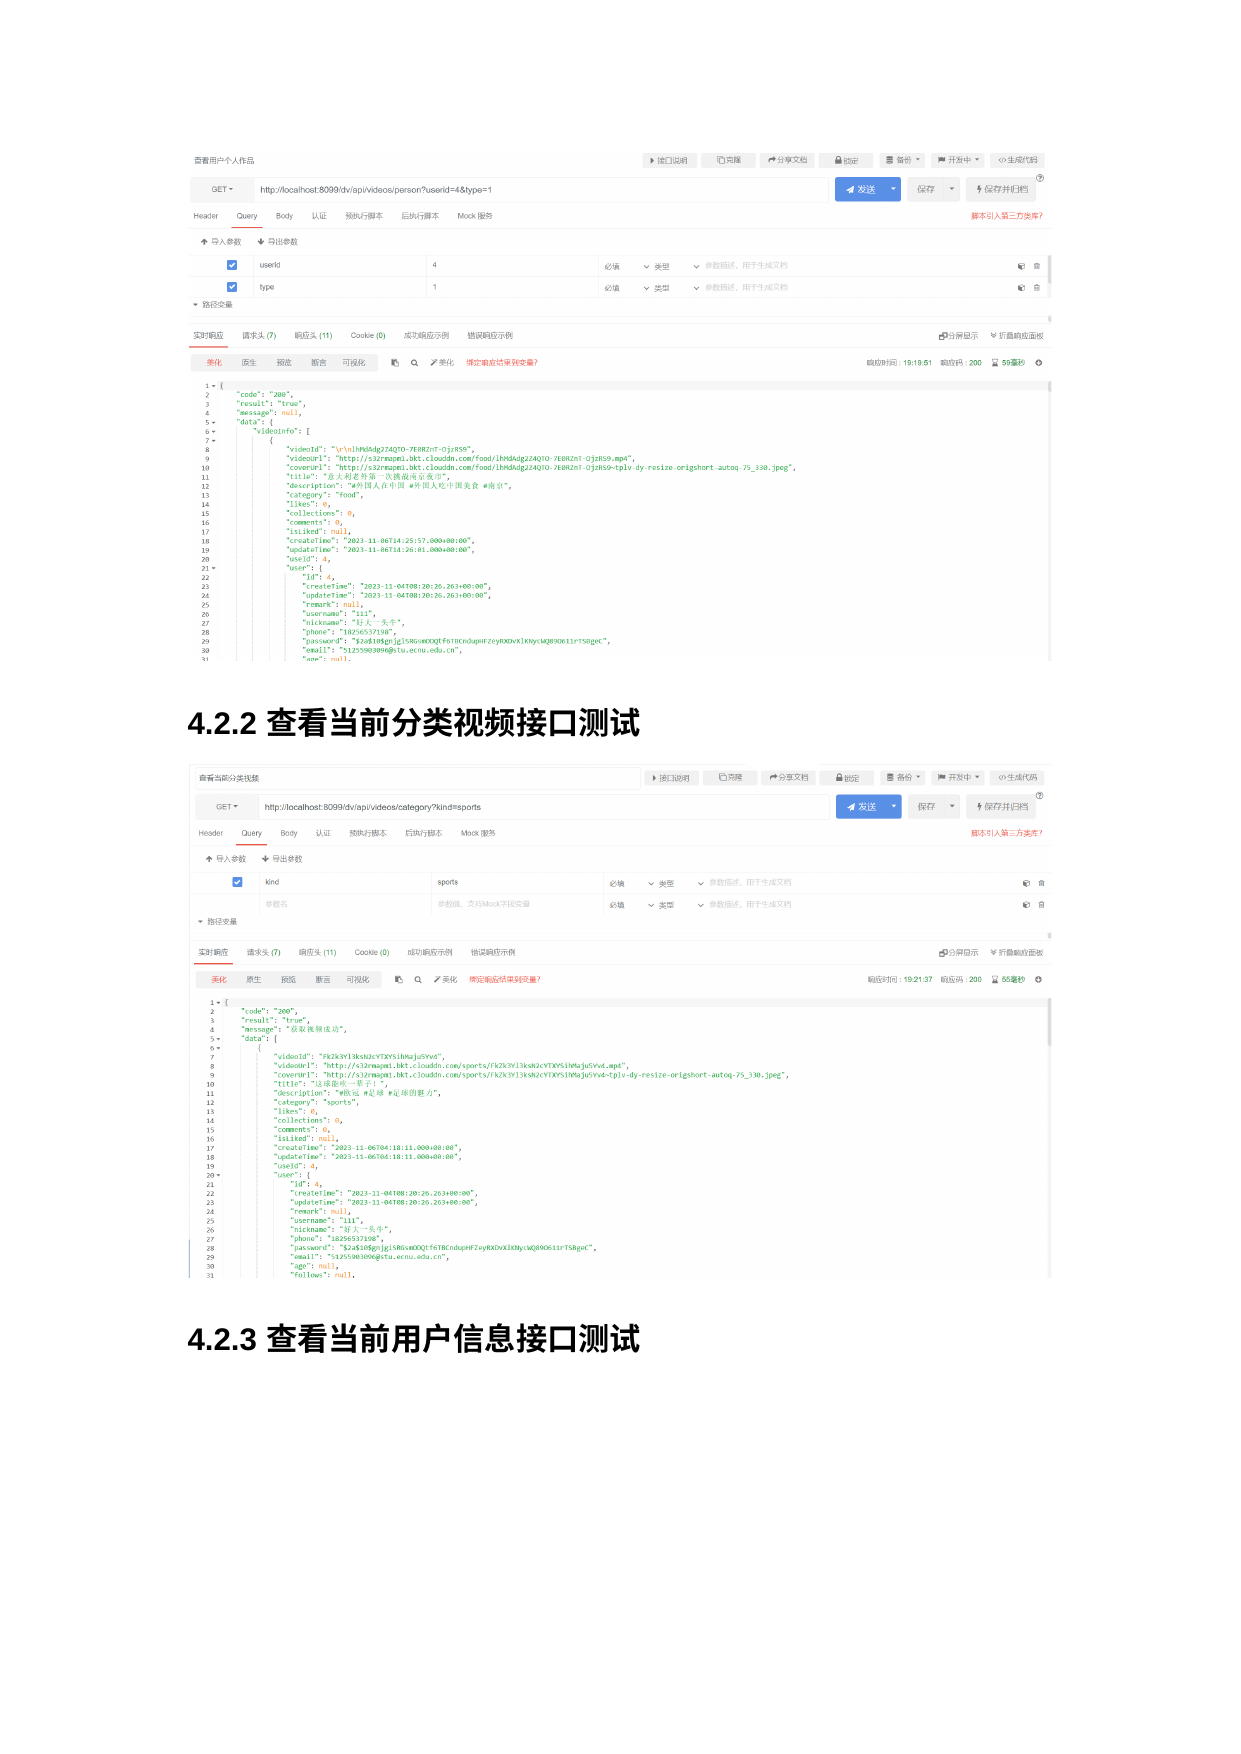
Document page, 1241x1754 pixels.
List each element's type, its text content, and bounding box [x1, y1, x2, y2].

picture [188, 764, 1052, 1278]
picture [188, 150, 1052, 661]
text 4.2.3 查看当前用户信息接口测试 [187, 1314, 1053, 1360]
text 4.2.2 查看当前分类视频接口测试 [187, 698, 1053, 743]
